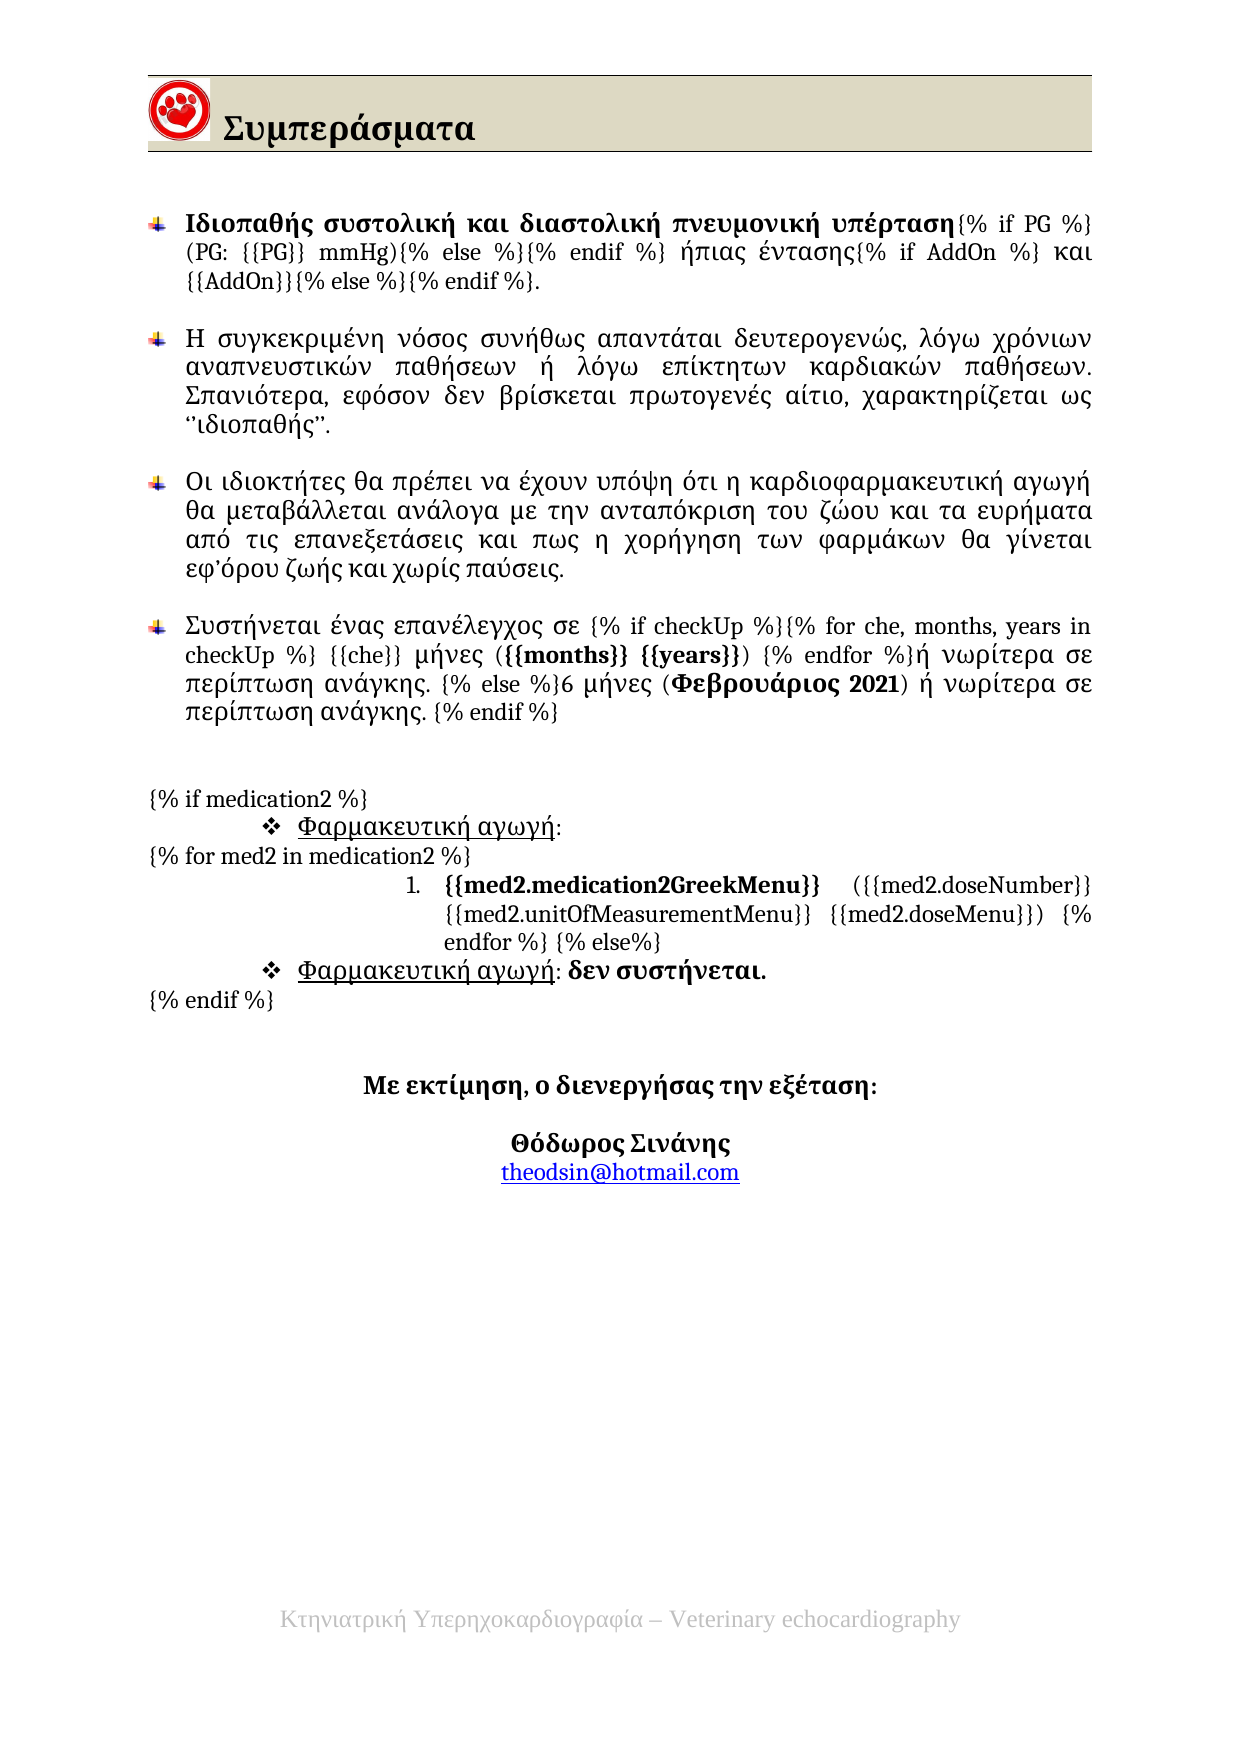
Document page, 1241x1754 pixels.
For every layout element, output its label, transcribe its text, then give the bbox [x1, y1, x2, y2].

text {% if medication2 %} [148, 784, 1092, 813]
picture [148, 330, 166, 347]
picture [147, 78, 211, 141]
text {% endif %} [148, 986, 1092, 1014]
text theodsin@hotmail.com [148, 1158, 1092, 1187]
picture [148, 618, 166, 635]
list Οι ιδιοκτήτες θα πρέπει να έχουν υπόψη ότι η καρδιοφαρμακευτική αγωγή θα μεταβάλλεται ανάλογα με την ανταπόκριση του ζώου και τα ευρήματα από τις επανεξετάσεις και πως η χορήγηση των φαρμάκων θα γίνεται εφ’όρου ζωής και χωρίς παύσεις. [148, 468, 1092, 583]
text Θόδωρος Σινάνης [148, 1129, 1092, 1158]
text Με εκτίμηση, ο διενεργήσας την εξέταση: [148, 1072, 1092, 1101]
subtitle Συμπεράσματα [148, 76, 1092, 151]
list Ιδιοπαθής συστολική και διαστολική πνευμονική υπέρταση{% if PG %} (PG: {{PG}} mmHg){% else %}{% endif %} ήπιας έντασης{% if AddOn %} και {{AddOn}}{% else %}{% endif %}. [148, 209, 1092, 296]
list Φαρμακευτική αγωγή: δεν συστήνεται. [260, 957, 1092, 986]
text {% for med2 in medication2 %} [148, 842, 1092, 871]
picture [148, 215, 166, 232]
list {{med2.medication2GreekMenu}} ({{med2.doseNumber}} {{med2.unitOfMeasurementMenu}} {{med2.doseMenu}}) {% endfor %} {% else%} [406, 871, 1092, 957]
list Συστήνεται ένας επανέλεγχος σε {% if checkUp %}{% for che, months, years in checkUp %} {{che}} μήνες ({{months}} {{years}}) {% endfor %}ή νωρίτερα σε περίπτωση ανάγκης. {% else %}6 μήνες (Φεβρουάριος 2021) ή νωρίτερα σε περίπτωση ανάγκης. {% endif %} [148, 612, 1092, 727]
list Φαρμακευτική αγωγή: [260, 813, 1092, 842]
list Η συγκεκριμένη νόσος συνήθως απαντάται δευτερογενώς, λόγω χρόνιων αναπνευστικών παθήσεων ή λόγω επίκτητων καρδιακών παθήσεων. Σπανιότερα, εφόσον δεν βρίσκεται πρωτογενές αίτιο, χαρακτηρίζεται ως ‘’ιδιοπαθής’’. [148, 324, 1092, 439]
picture [148, 474, 166, 491]
